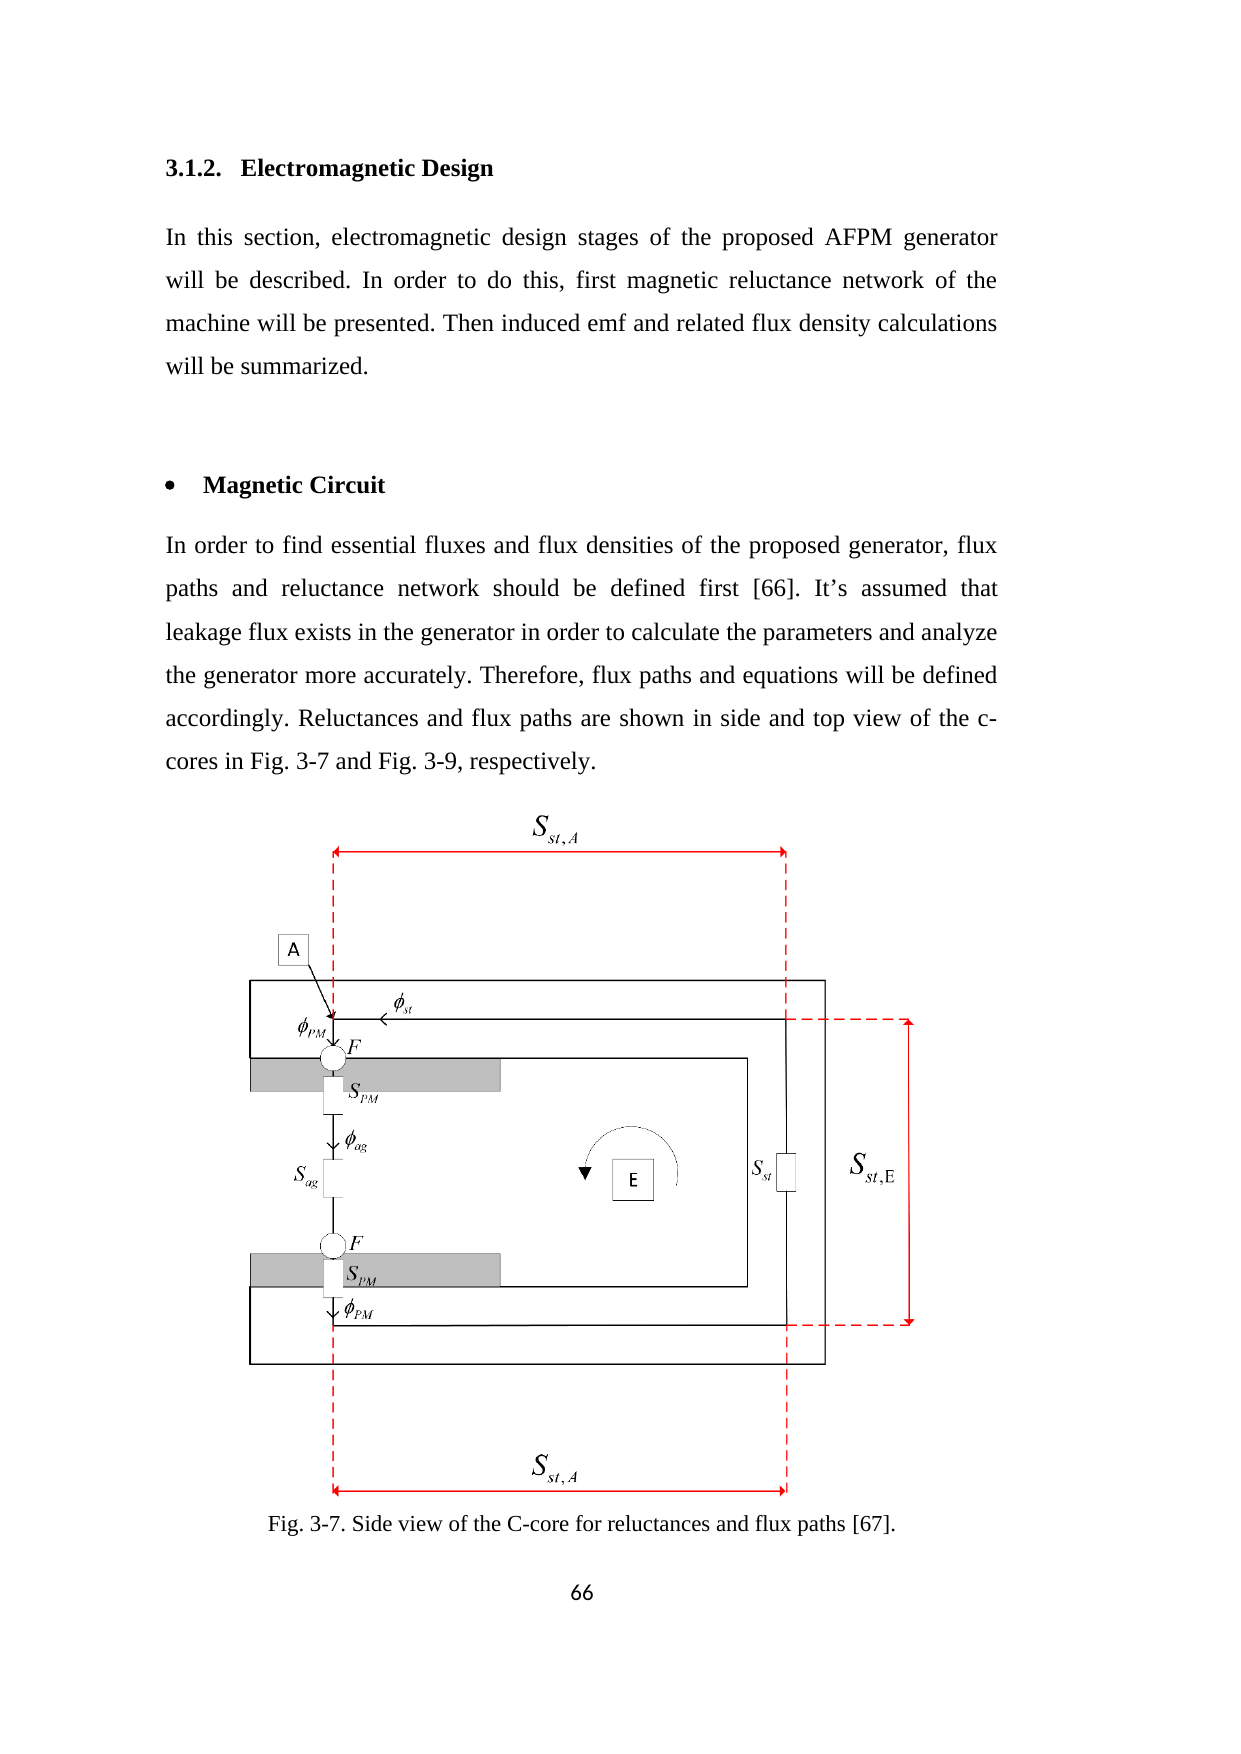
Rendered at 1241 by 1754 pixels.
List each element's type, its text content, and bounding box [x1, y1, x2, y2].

text In order to find essential fluxes and flux densities of the proposed generator, flux paths and reluctance network should be defined first [66]. It’s assumed that leakage flux exists in the generator in order to calculate the parameters and analyze the generator more accurately. Therefore, flux paths and equations will be defined accordingly. Reluctances and flux paths are shown in side and top view of the c-cores in Fig. 3-7 and Fig. 3-9, respectively. [165, 530, 998, 775]
subtitle Electromagnetic Design [165, 153, 998, 182]
list Fig. 3-7. Side view of the C-core for reluctances and flux paths [67]. [165, 1510, 998, 1537]
picture [249, 805, 915, 1497]
text In this section, electromagnetic design stages of the proposed AFPM generator will be described. In order to do this, first magnetic reluctance network of the machine will be presented. Then induced emf and related flux density calculations will be summarized. [165, 222, 998, 380]
list Magnetic Circuit [165, 471, 998, 499]
